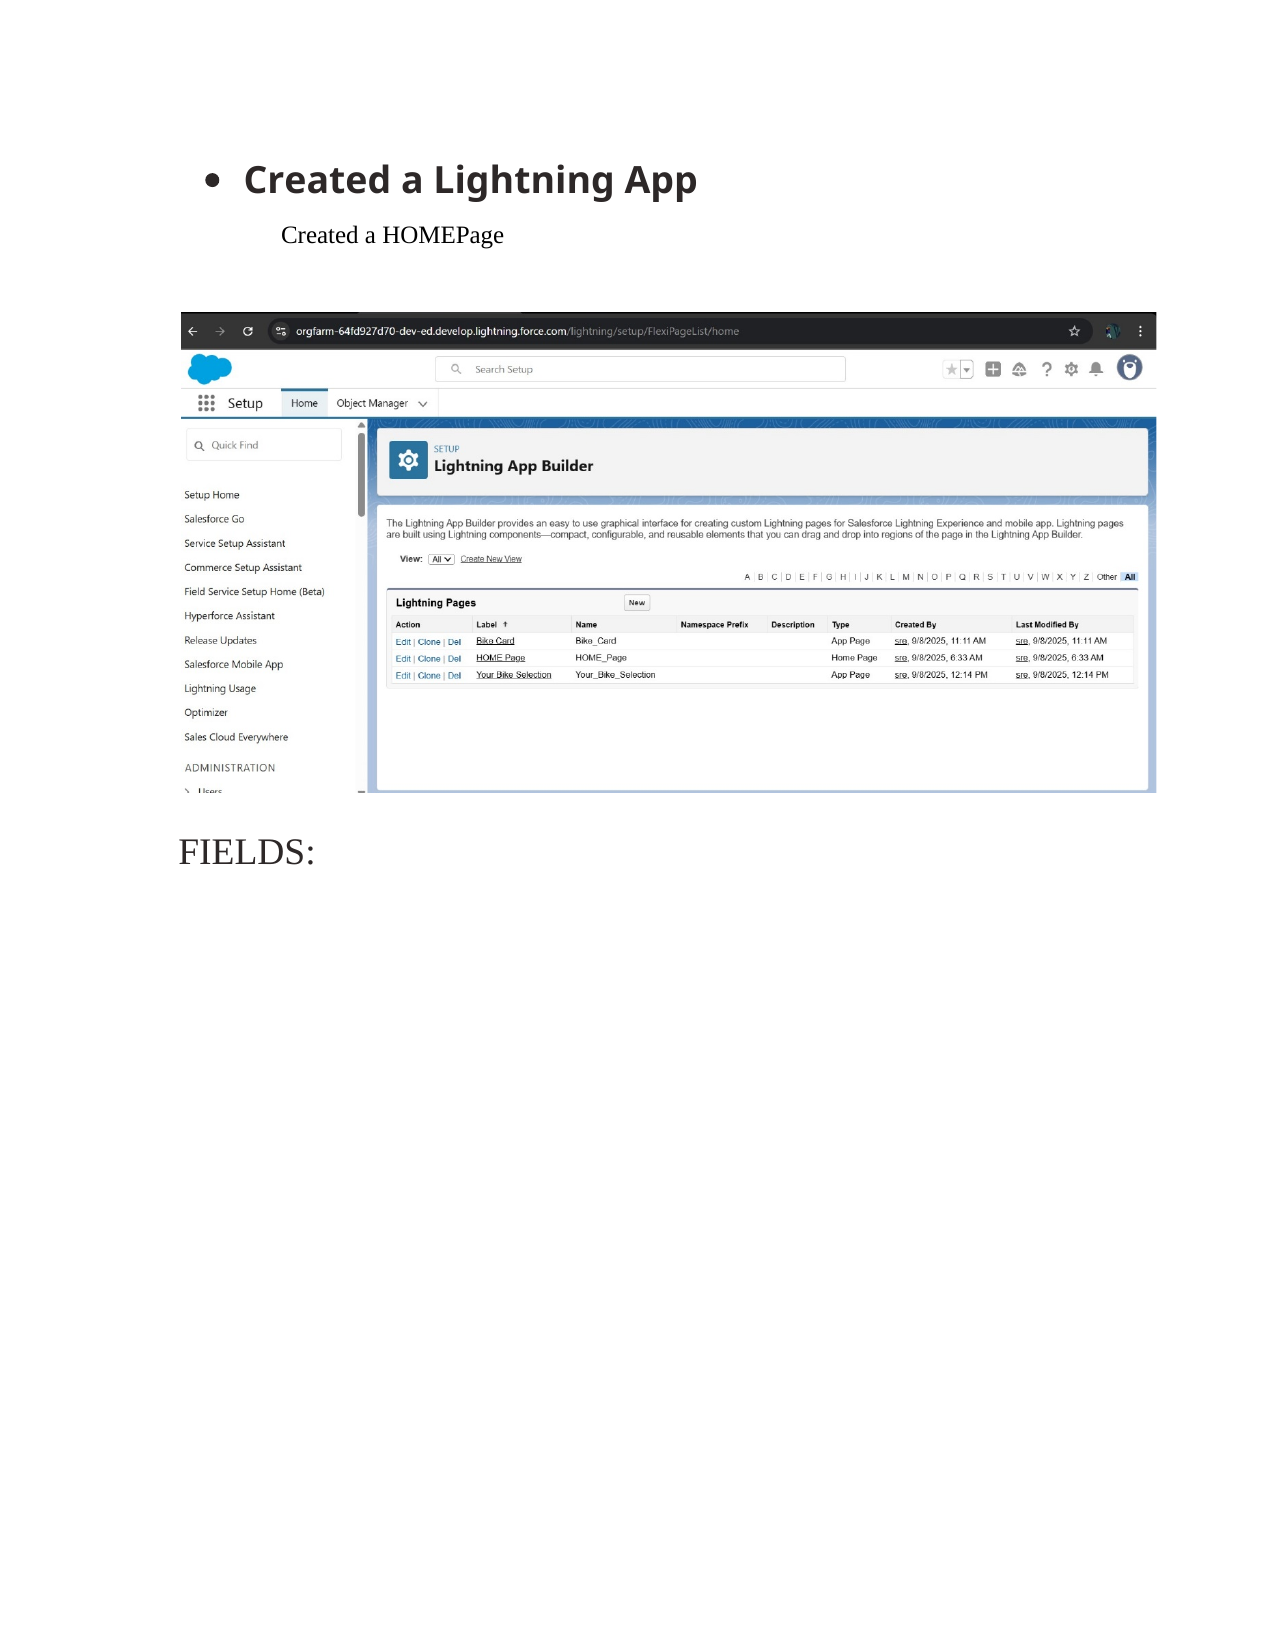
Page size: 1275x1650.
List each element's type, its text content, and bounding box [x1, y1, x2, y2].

text FIELDS: [150, 829, 1188, 873]
picture [181, 312, 1157, 793]
text Created a HOMEPage [149, 220, 1189, 249]
subtitle Created a Lightning App [206, 153, 1189, 204]
